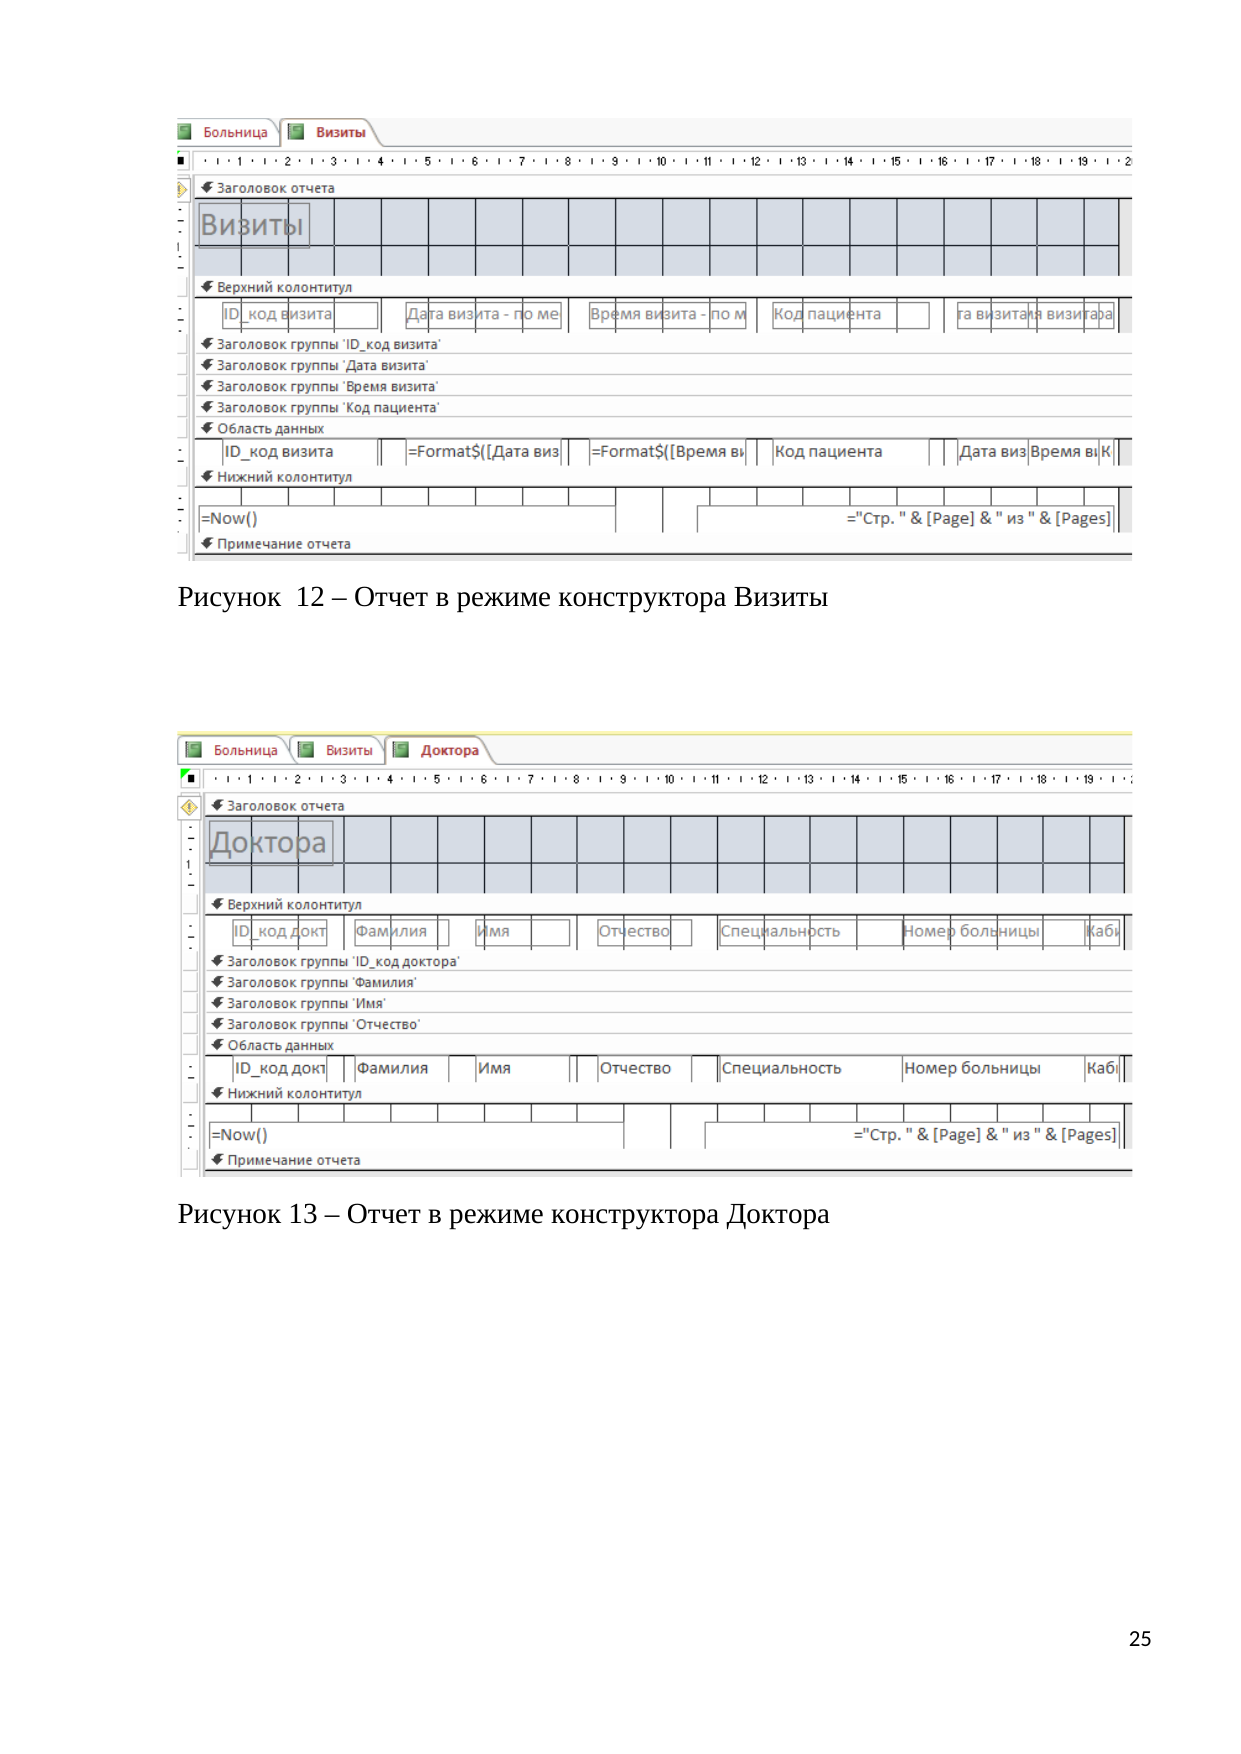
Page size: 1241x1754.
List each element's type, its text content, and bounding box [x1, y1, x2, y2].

text Рисунок 13 – Отчет в режиме конструктора Доктора [177, 1196, 1152, 1229]
text Рисунок 12 – Отчет в режиме конструктора Визиты [177, 579, 1152, 613]
picture [177, 118, 1133, 561]
picture [177, 731, 1133, 1177]
